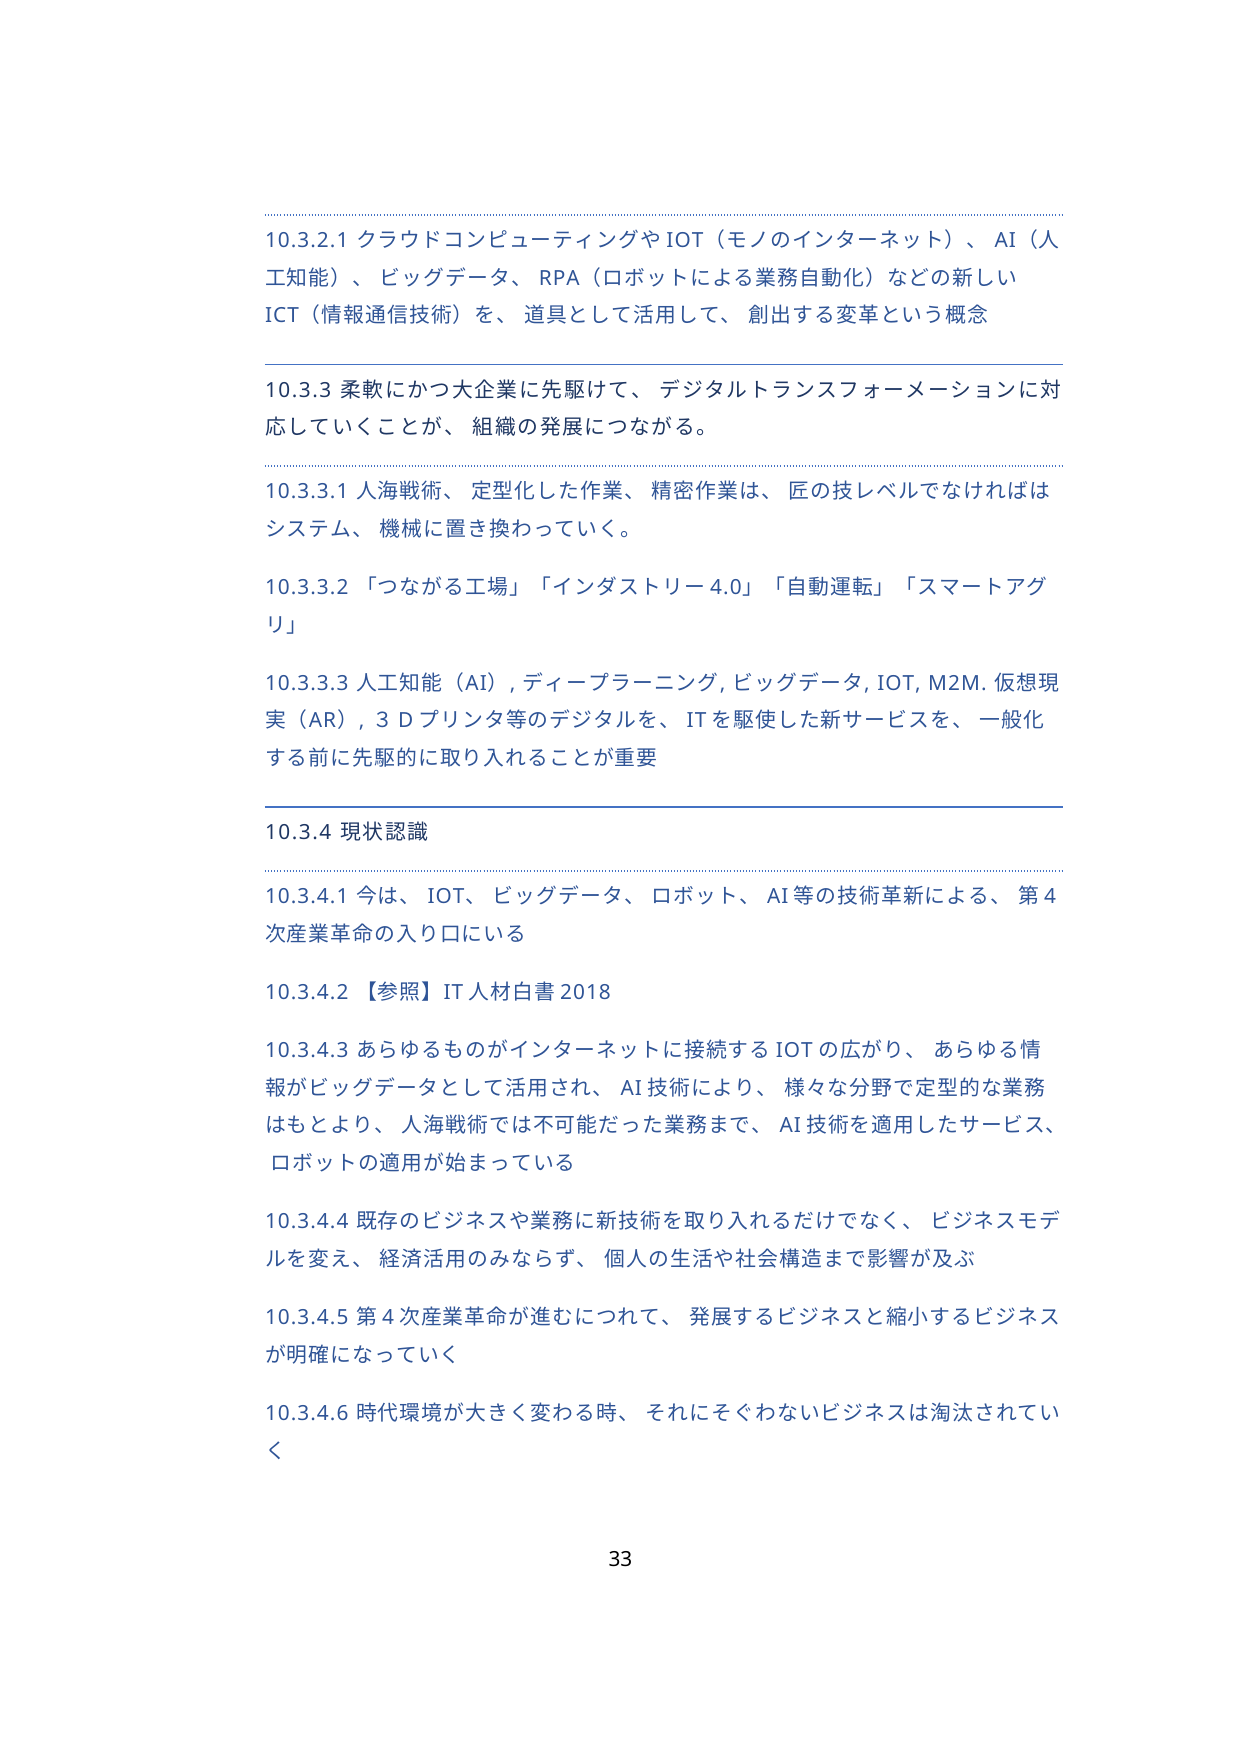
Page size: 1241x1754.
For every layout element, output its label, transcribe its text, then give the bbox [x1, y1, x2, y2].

text 現状認識 [265, 808, 1063, 849]
text 柔軟にかつ大企業に先駆けて、 デジタルトランスフォーメーションに対応していくことが、 組織の発展につながる。 [265, 365, 1063, 444]
text クラウドコンピューティングやIoT（モノのインターネット）、 AI（人工知能）、 ビッグデータ、 RPA（ロボットによる業務自動化）などの新しいICT（情報通信技術）を、 道具として活用して、 創出する変革という概念 [265, 214, 1063, 332]
text 【参照】IT人材白書2018 [265, 966, 1063, 1009]
text 今は、 IoT、 ビッグデータ、 ロボット、 AI等の技術革新による、 第4次産業革命の入り口にいる [265, 870, 1063, 951]
text 人工知能（AI）, ディープラーニング, ビッグデータ, IoT, M2M. 仮想現実（AR）, ３Dプリンタ等のデジタルを、 ITを駆使した新サービスを、 一般化する前に先駆的に取り入れることが重要 [265, 657, 1063, 775]
text 時代環境が大きく変わる時、 それにそぐわないビジネスは淘汰されていく [265, 1387, 1063, 1468]
text あらゆるものがインターネットに接続するIoTの広がり、 あらゆる情報がビッグデータとして活用され、 AI技術により、 様々な分野で定型的な業務はもとより、 人海戦術では不可能だった業務まで、 AI技術を適用したサービス、 ロボットの適用が始まっている [265, 1024, 1063, 1180]
text 第4次産業革命が進むにつれて、 発展するビジネスと縮小するビジネスが明確になっていく [265, 1291, 1063, 1372]
text 「つながる工場」「インダストリー4.0」「自動運転」「スマートアグリ」 [265, 561, 1063, 642]
text 既存のビジネスや業務に新技術を取り入れるだけでなく、 ビジネスモデルを変え、 経済活用のみならず、 個人の生活や社会構造まで影響が及ぶ [265, 1195, 1063, 1276]
text 人海戦術、 定型化した作業、 精密作業は、 匠の技レベルでなければはシステム、 機械に置き換わっていく。 [265, 465, 1063, 546]
